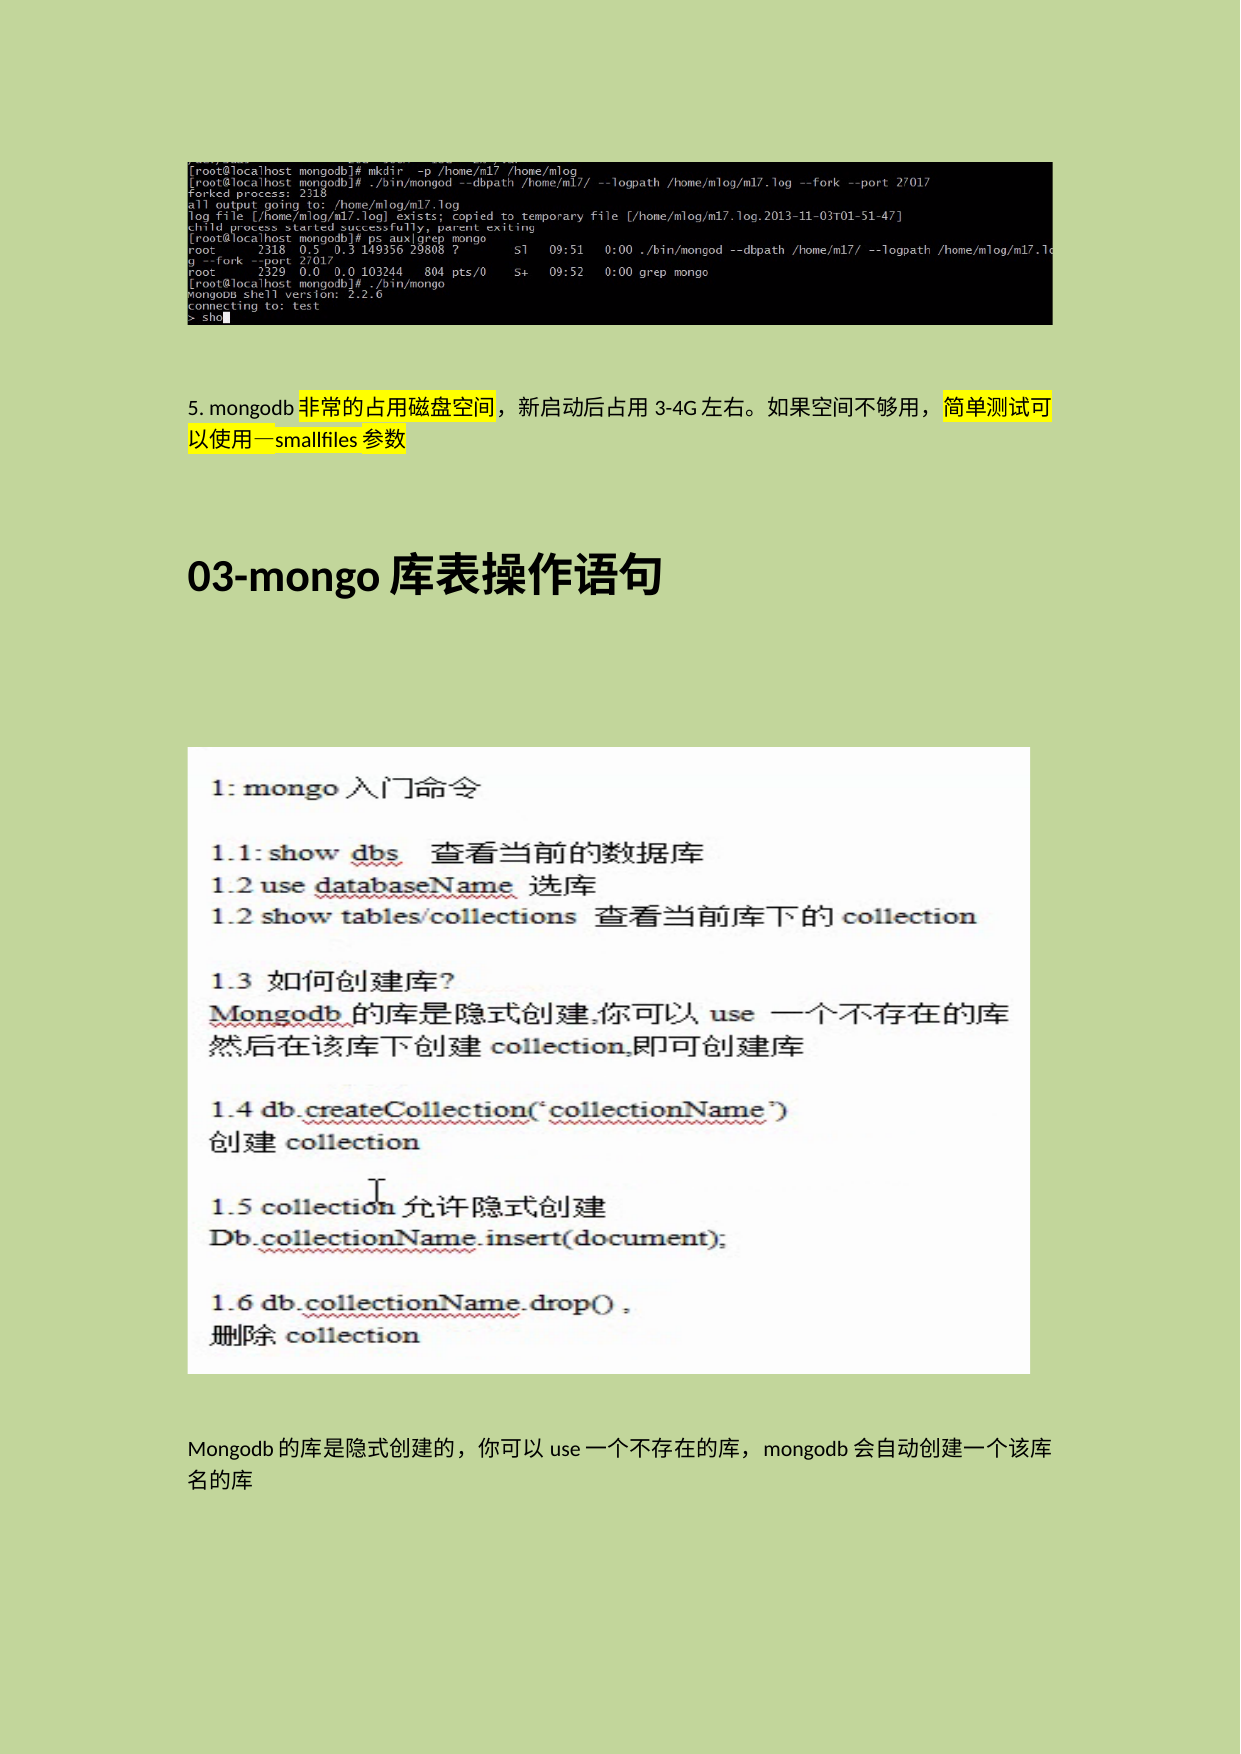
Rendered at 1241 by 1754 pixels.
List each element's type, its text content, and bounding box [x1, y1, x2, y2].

picture [187, 162, 1053, 325]
text Mongodb的库是隐式创建的，你可以use一个不存在的库，mongodb会自动创建一个该库名的库 [187, 1430, 1053, 1495]
subtitle 03-mongo库表操作语句 [187, 522, 1053, 620]
picture [187, 747, 1031, 1374]
text 5. mongodb非常的占用磁盘空间，新启动后占用3-4G左右。如果空间不够用，简单测试可以使用—smallfiles参数 [187, 389, 1053, 454]
